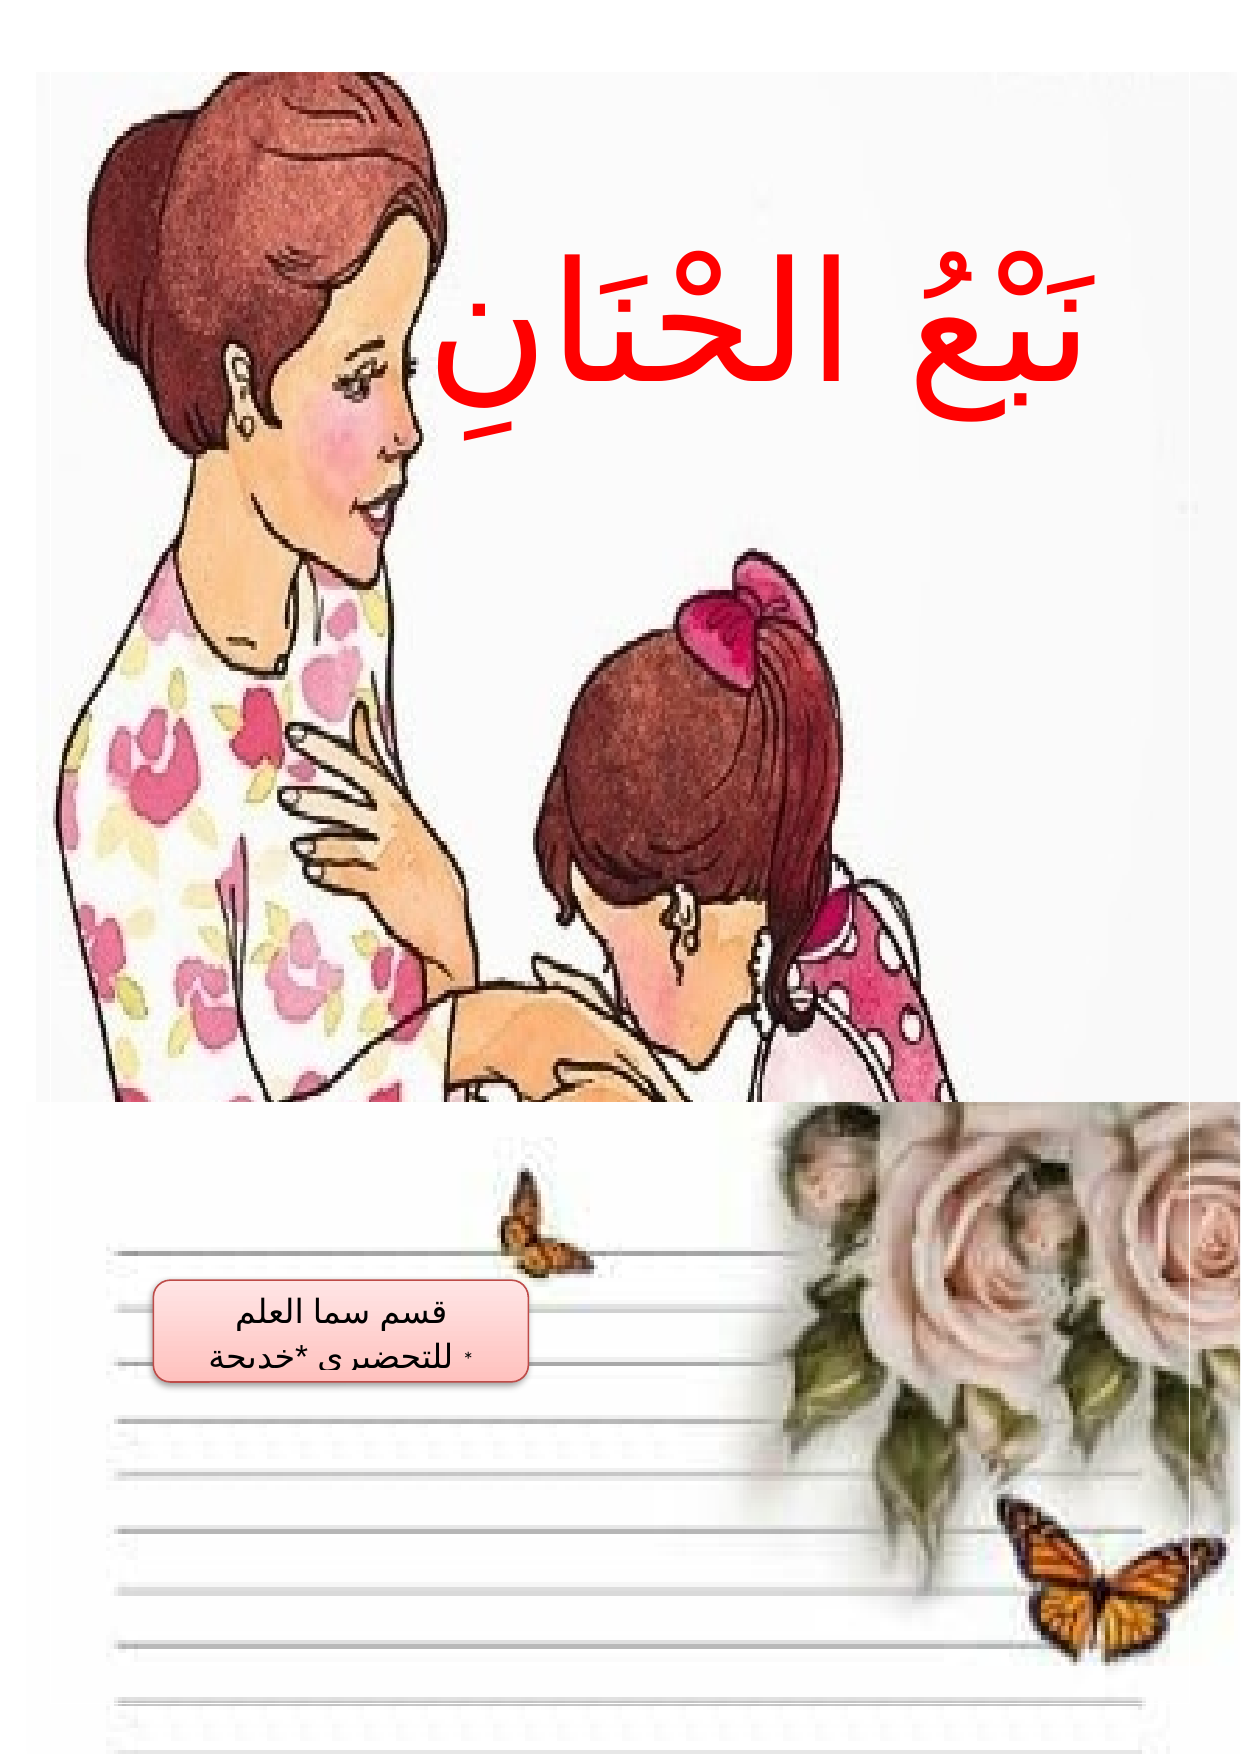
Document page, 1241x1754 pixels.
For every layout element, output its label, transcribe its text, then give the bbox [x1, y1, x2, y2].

text نَبْعُ الحْنَانِ [147, 227, 1093, 421]
picture [9, 0, 1241, 1754]
